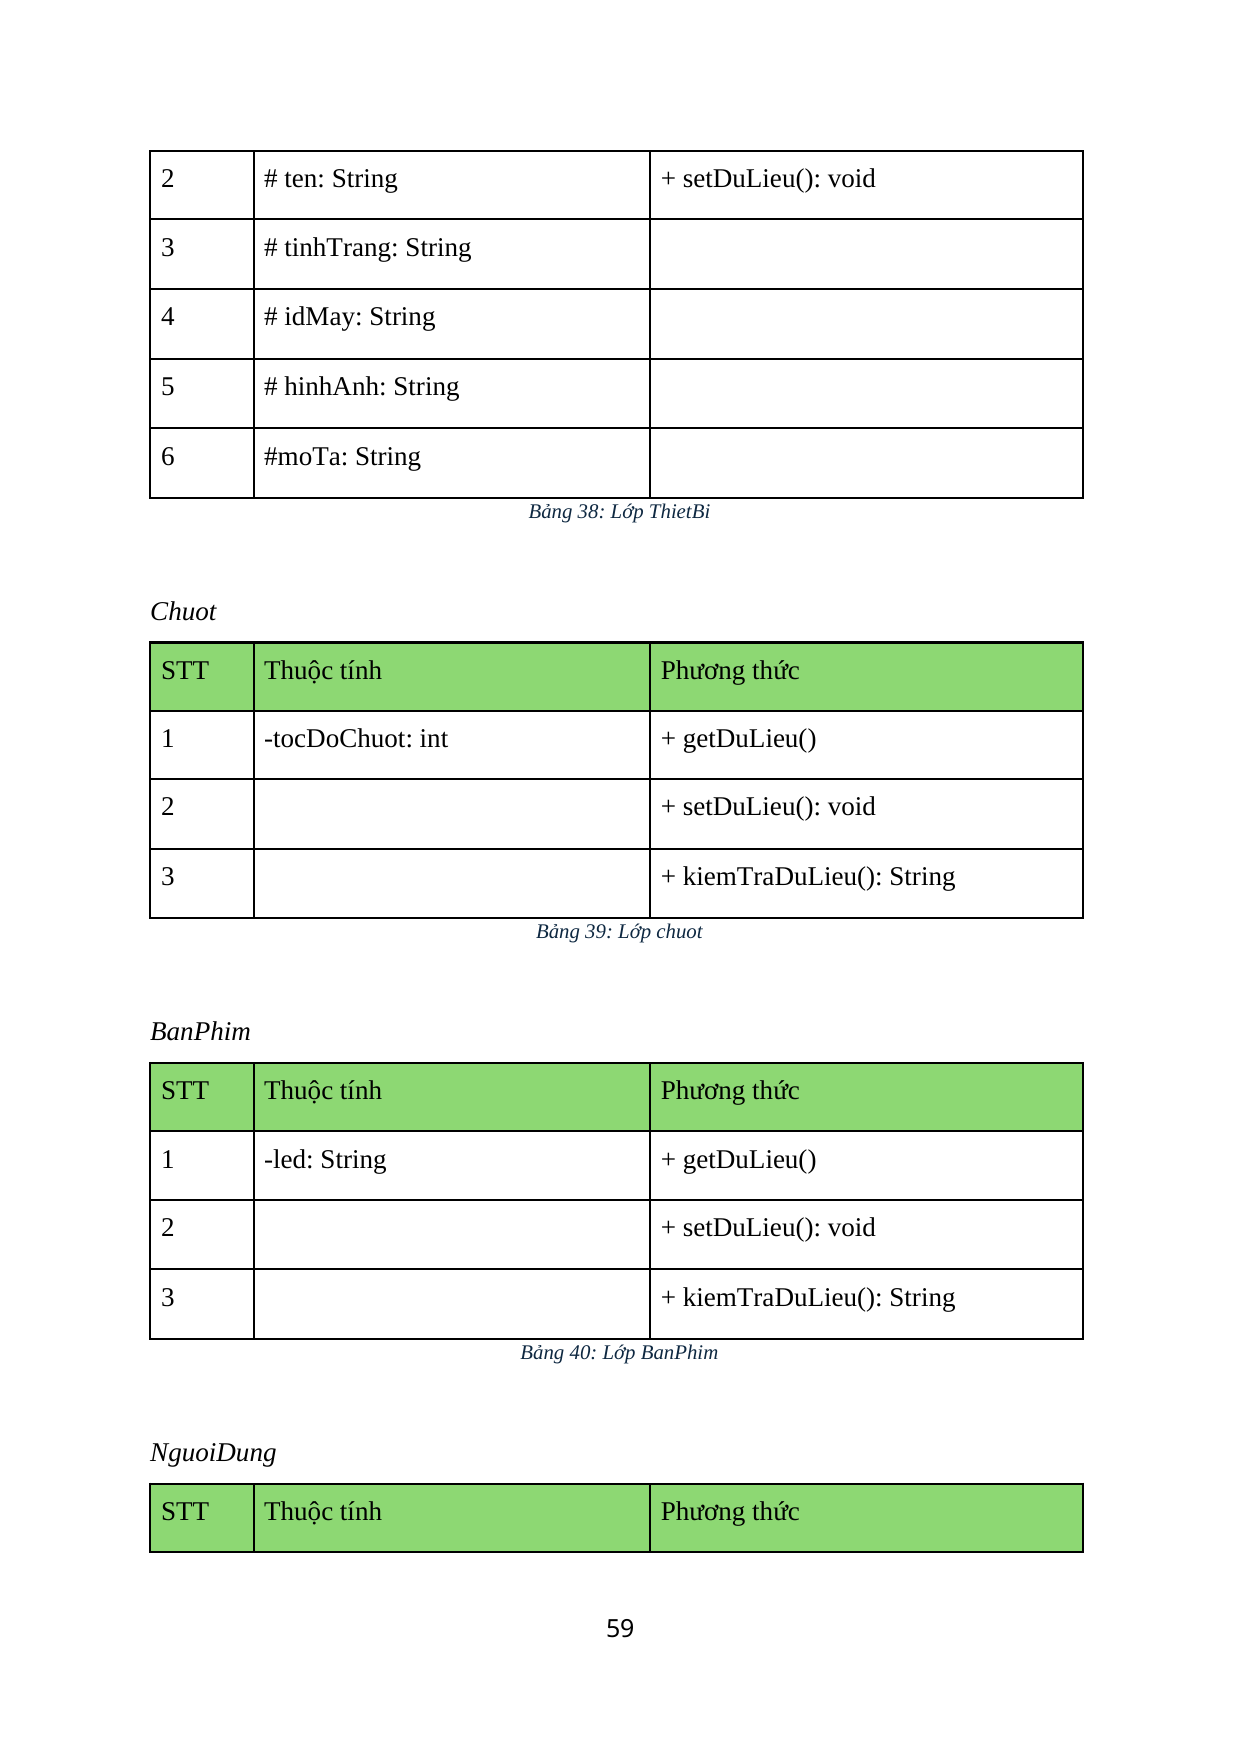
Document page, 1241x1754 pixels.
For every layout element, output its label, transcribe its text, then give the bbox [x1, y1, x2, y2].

table_cell [255, 850, 649, 917]
table_cell 3 [151, 850, 253, 917]
table_cell [255, 1201, 649, 1268]
table_cell + getDuLieu() [651, 712, 1082, 778]
table_cell 2 [151, 1201, 253, 1268]
table_cell [255, 1270, 649, 1338]
table_cell [651, 429, 1082, 497]
table_header STT [151, 644, 253, 710]
text Bảng 38: Lớp ThietBi [150, 499, 1090, 523]
table_header Phương thức [651, 644, 1082, 710]
table_cell 4 [151, 290, 253, 357]
table_header Thuộc tính [255, 644, 649, 710]
text Chuot [150, 595, 1090, 626]
table_cell [651, 290, 1082, 357]
table_cell # hinhAnh: String [255, 360, 649, 427]
table_cell -tocDoChuot: int [255, 712, 649, 778]
table_cell + kiemTraDuLieu(): String [651, 1270, 1082, 1338]
text Bảng 39: Lớp chuot [150, 919, 1090, 943]
table_header Phương thức [651, 1485, 1082, 1551]
table_cell 1 [151, 1132, 253, 1198]
table_cell -led: String [255, 1132, 649, 1198]
table_cell + getDuLieu() [651, 1132, 1082, 1198]
table_cell 2 [151, 152, 253, 218]
table_cell # ten: String [255, 152, 649, 218]
table_cell 1 [151, 712, 253, 778]
table_cell [255, 780, 649, 848]
table_header Thuộc tính [255, 1485, 649, 1551]
table_cell 3 [151, 1270, 253, 1338]
text NguoiDung [150, 1436, 1090, 1467]
table_cell # idMay: String [255, 290, 649, 357]
table_cell [651, 220, 1082, 288]
table_header STT [151, 1064, 253, 1130]
table_cell + setDuLieu(): void [651, 1201, 1082, 1268]
table_header Thuộc tính [255, 1064, 649, 1130]
table_header Phương thức [651, 1064, 1082, 1130]
text Bảng 40: Lớp BanPhim [150, 1340, 1090, 1364]
table_header STT [151, 1485, 253, 1551]
table_cell 3 [151, 220, 253, 288]
table_cell [651, 360, 1082, 427]
table_cell 6 [151, 429, 253, 497]
table_cell #moTa: String [255, 429, 649, 497]
table_cell + setDuLieu(): void [651, 780, 1082, 848]
table_cell + kiemTraDuLieu(): String [651, 850, 1082, 917]
table_cell 5 [151, 360, 253, 427]
table_cell + setDuLieu(): void [651, 152, 1082, 218]
table_cell # tinhTrang: String [255, 220, 649, 288]
table_cell 2 [151, 780, 253, 848]
text BanPhim [150, 1015, 1090, 1046]
